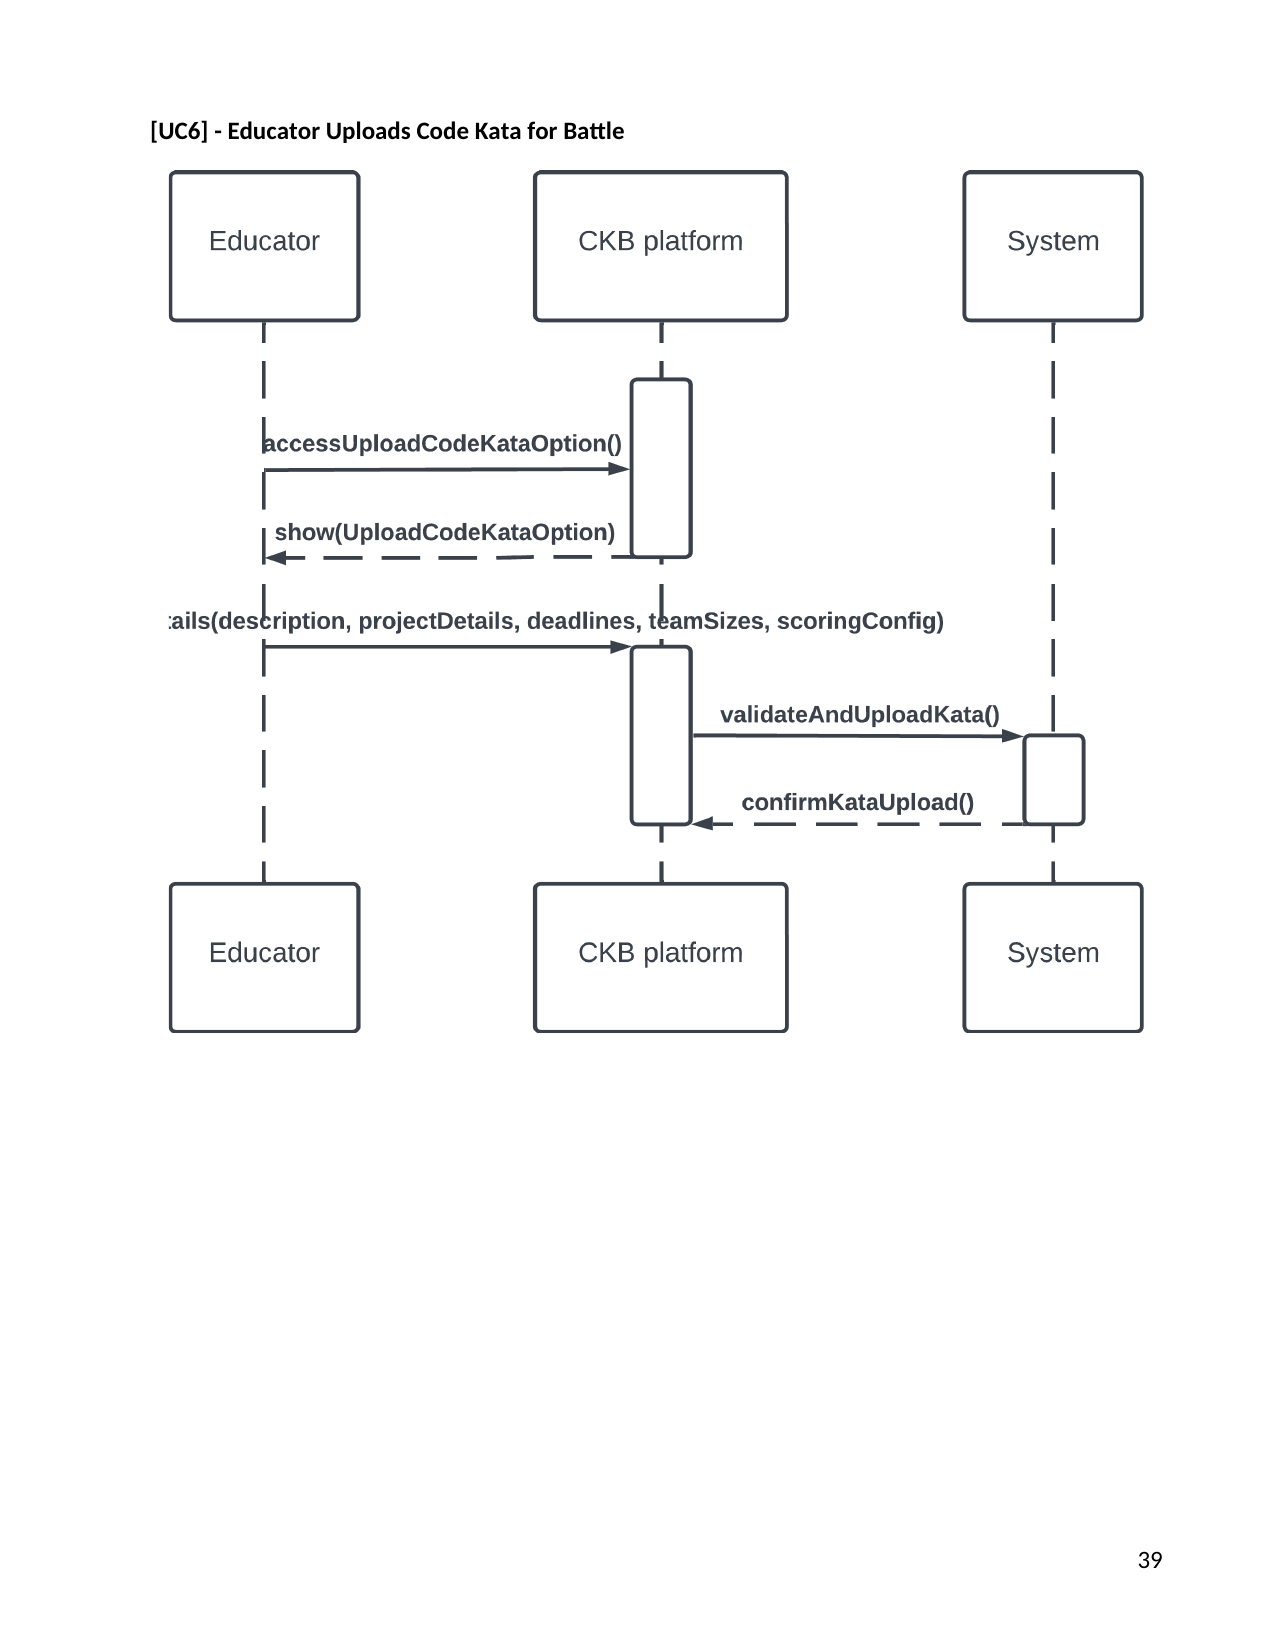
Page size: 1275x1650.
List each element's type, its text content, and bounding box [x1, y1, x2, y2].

picture [168, 170, 1144, 1033]
subtitle [UC6] - Educator Uploads Code Kata for Battle [150, 115, 1162, 145]
